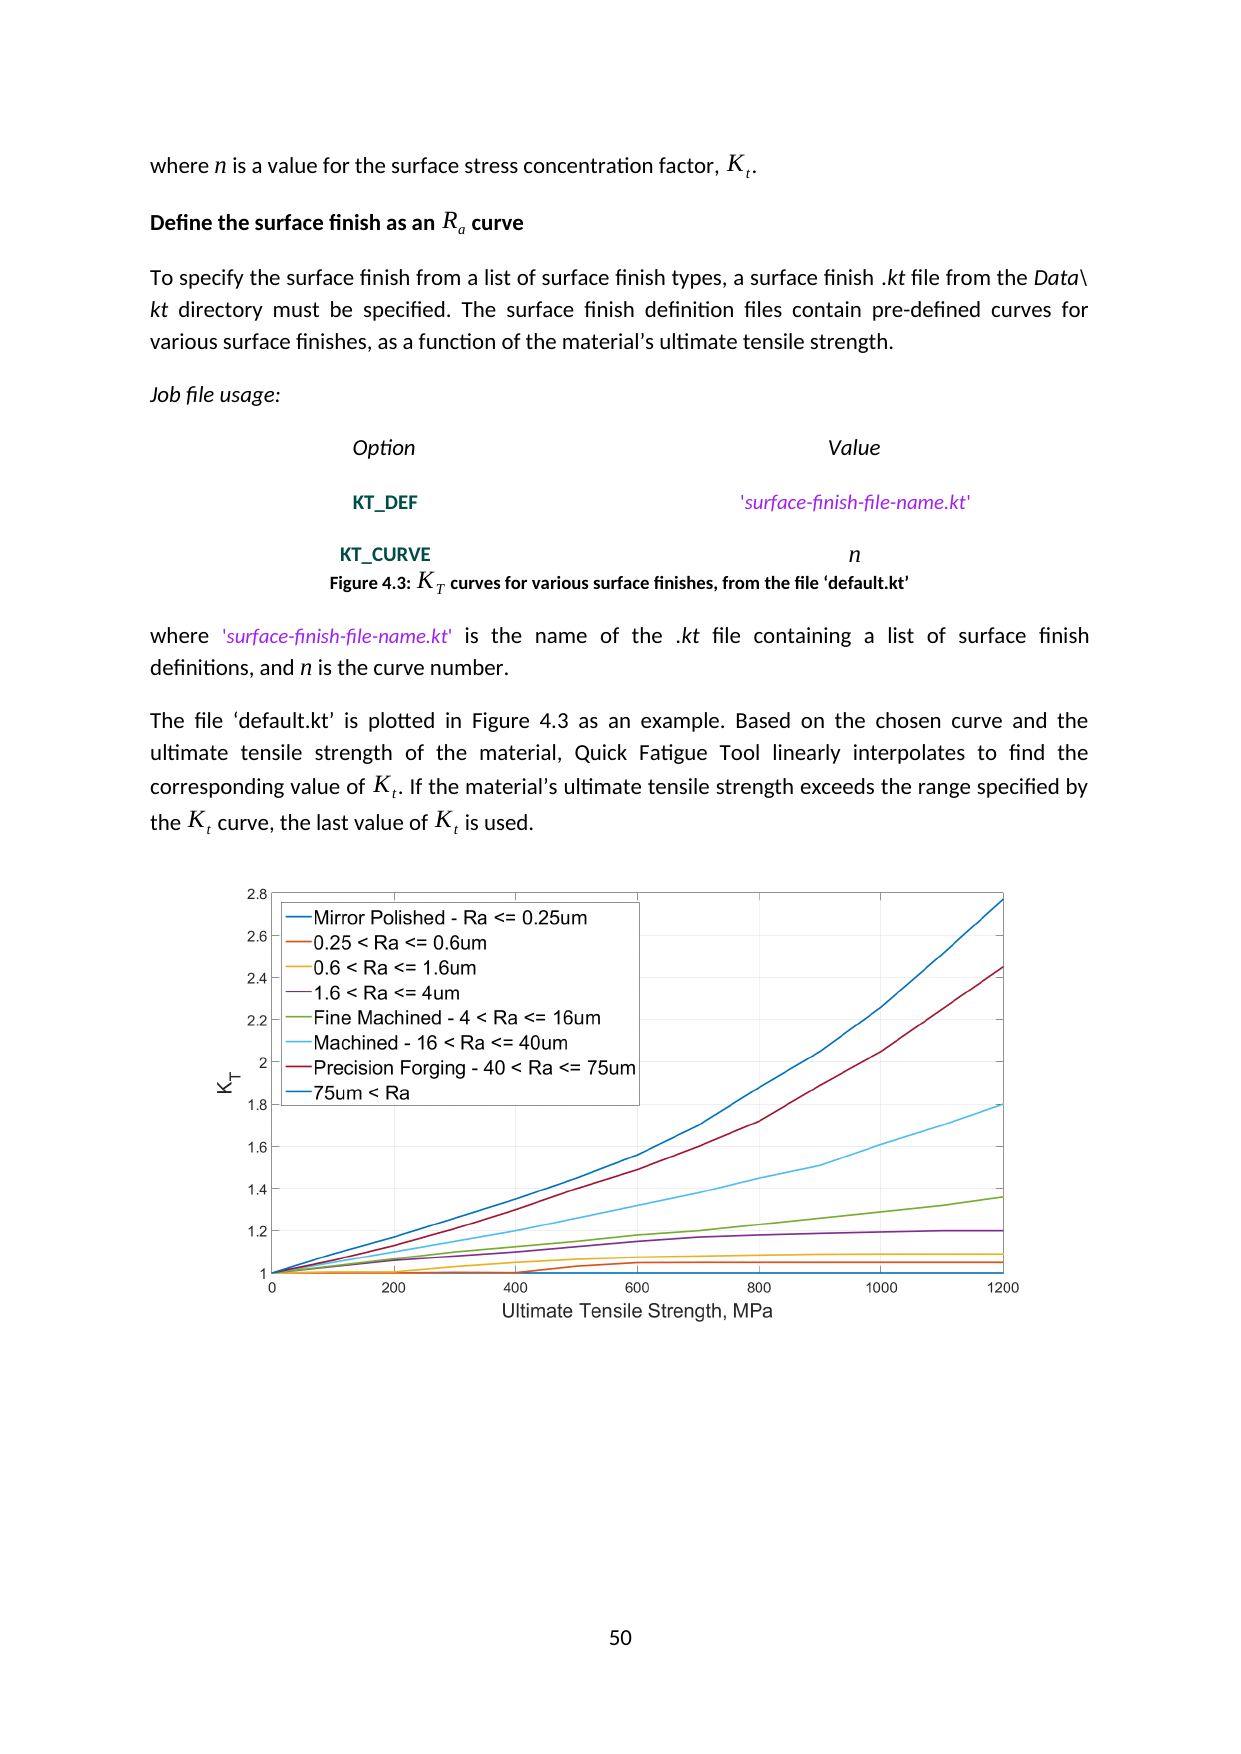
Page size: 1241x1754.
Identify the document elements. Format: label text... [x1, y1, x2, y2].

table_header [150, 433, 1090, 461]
text To specify the surface finish from a list of surface finish types, a surface finish .kt file from the Data\kt directory must be specified. The surface finish definition files contain pre-defined curves for various surface finishes, as a function of the material’s ultimate tensile strength. [150, 263, 1090, 355]
text Job file usage: [150, 380, 1090, 408]
picture [149, 858, 1092, 1324]
text Define the surface finish as an curve [150, 206, 1090, 238]
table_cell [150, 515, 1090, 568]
text where is a value for the surface stress concentration factor, . [150, 150, 1090, 181]
text The file ‘default.kt’ is plotted in Figure 4.3 as an example. Based on the chosen curve and the ultimate tensile strength of the material, Quick Fatigue Tool linearly interpolates to find the corresponding value of . If the material’s ultimate tensile strength exceeds the range specified by the curve, the last value of is used. [150, 706, 1090, 837]
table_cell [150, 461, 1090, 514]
text where 'surface-finish-file-name.kt' is the name of the .kt file containing a list of surface finish definitions, and is the curve number. [150, 621, 1090, 681]
